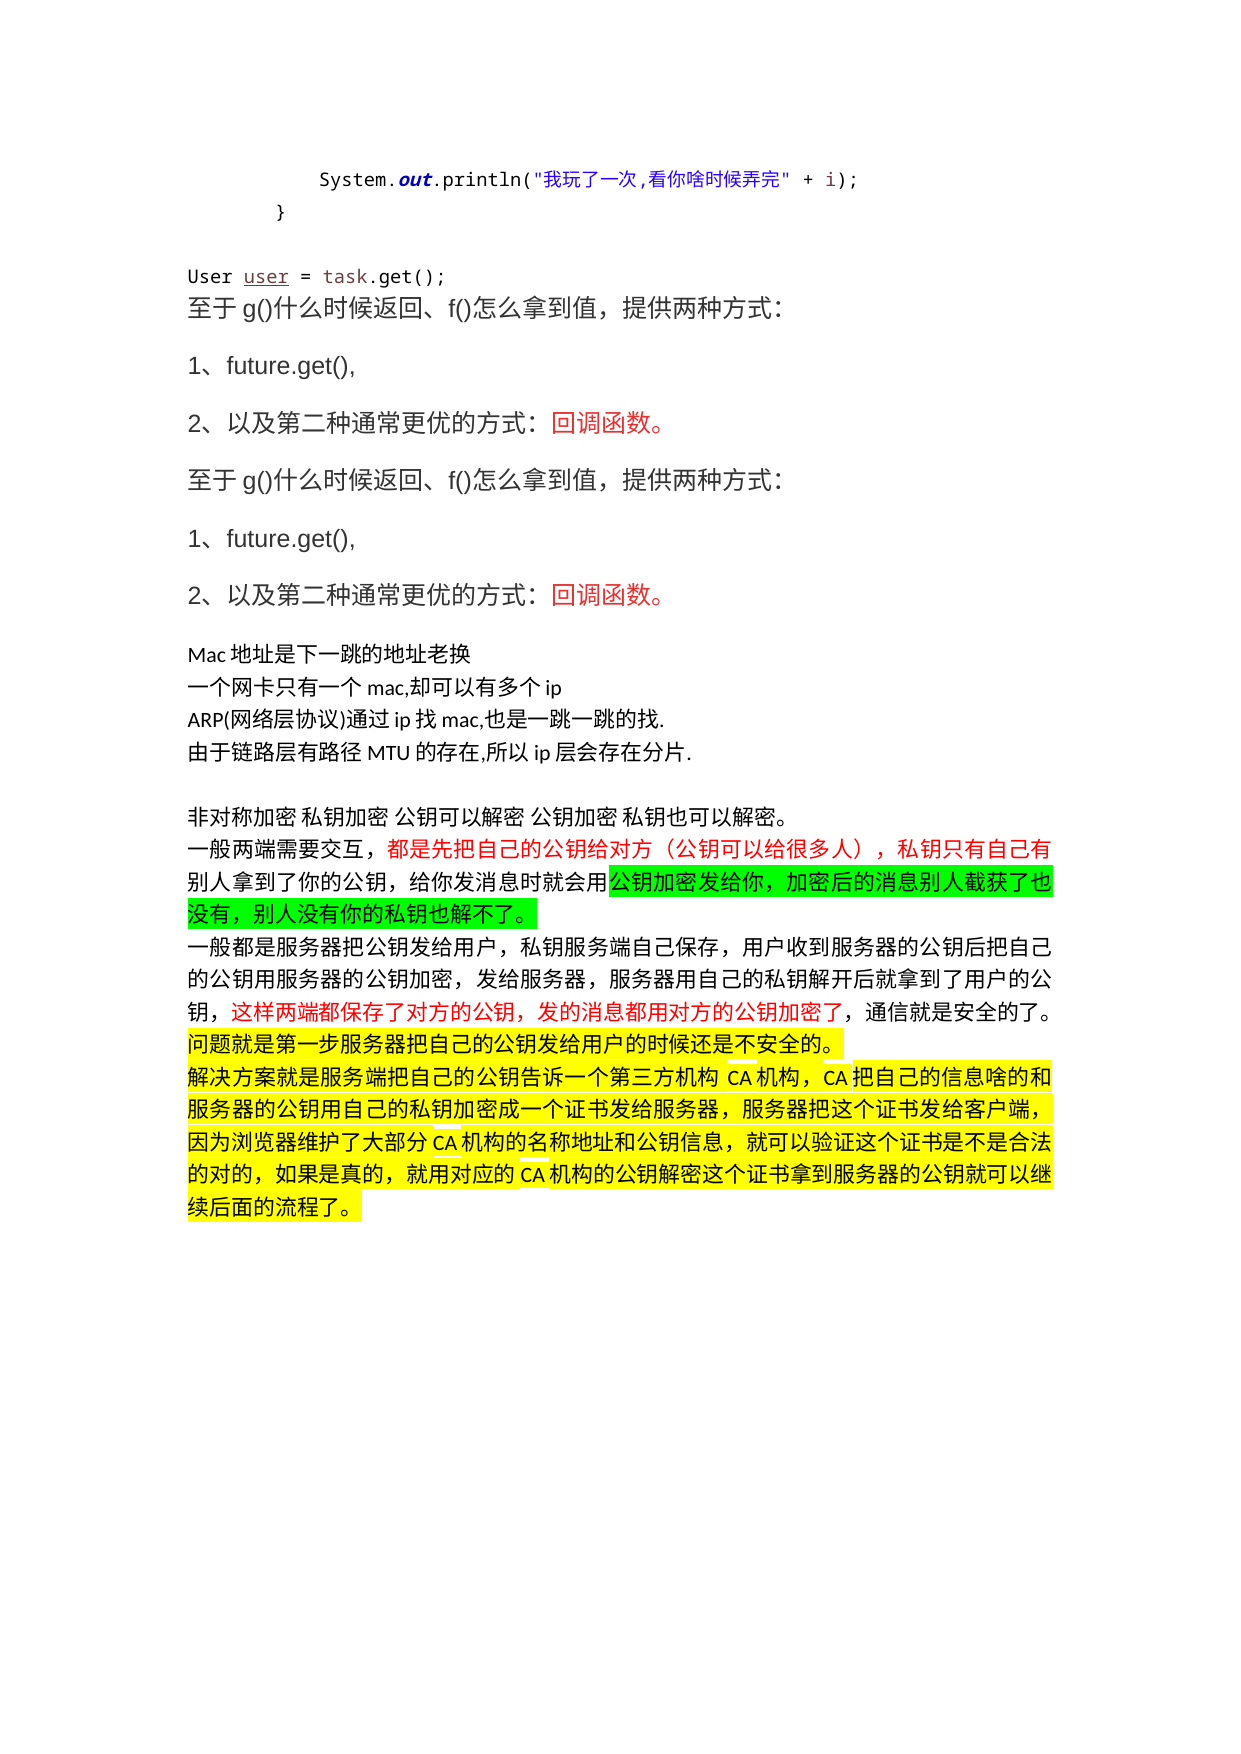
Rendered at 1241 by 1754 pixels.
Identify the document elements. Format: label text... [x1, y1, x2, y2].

text 2、以及第二种通常更优的方式：回调函数。 [187, 407, 1053, 439]
text ARP(网络层协议)通过ip找mac,也是一跳一跳的找. [187, 702, 1053, 734]
text 2、以及第二种通常更优的方式：回调函数。 [187, 579, 1053, 612]
text 1、future.get(), [187, 349, 1053, 382]
text User user = task.get(); [187, 259, 1053, 292]
text 解决方案就是服务端把自己的公钥告诉一个第三方机构 CA机构，CA把自己的信息啥的和服务器的公钥用自己的私钥加密成一个证书发给服务器，服务器把这个证书发给客户端，因为浏览器维护了大部分CA机构的名称地址和公钥信息，就可以验证这个证书是不是合法的对的，如果是真的，就用对应的CA机构的公钥解密这个证书拿到服务器的公钥就可以继续后面的流程了。 [187, 1059, 1053, 1222]
text 一般都是服务器把公钥发给用户，私钥服务端自己保存，用户收到服务器的公钥后把自己的公钥用服务器的公钥加密，发给服务器，服务器用自己的私钥解开后就拿到了用户的公钥，这样两端都保存了对方的公钥，发的消息都用对方的公钥加密了，通信就是安全的了。 [187, 929, 1053, 1027]
text System.out.println("我玩了一次,看你啥时候弄完" + i); [187, 162, 1053, 194]
text } [187, 194, 1053, 227]
text Mac地址是下一跳的地址老换 [187, 637, 1053, 669]
text 由于链路层有路径MTU的存在,所以ip层会存在分片. [187, 734, 1053, 767]
text 至于g()什么时候返回、f()怎么拿到值，提供两种方式： [187, 464, 1053, 497]
text 问题就是第一步服务器把自己的公钥发给用户的时候还是不安全的。 [187, 1027, 1053, 1059]
text 至于g()什么时候返回、f()怎么拿到值，提供两种方式： [187, 292, 1053, 324]
text 一个网卡只有一个mac,却可以有多个ip [187, 669, 1053, 702]
text 1、future.get(), [187, 522, 1053, 554]
text 非对称加密 私钥加密 公钥可以解密 公钥加密 私钥也可以解密。 [187, 799, 1053, 832]
text 一般两端需要交互，都是先把自己的公钥给对方（公钥可以给很多人），私钥只有自己有，别人拿到了你的公钥，给你发消息时就会用公钥加密发给你，加密后的消息别人截获了也没有，别人没有你的私钥也解不了。 [187, 832, 1053, 929]
